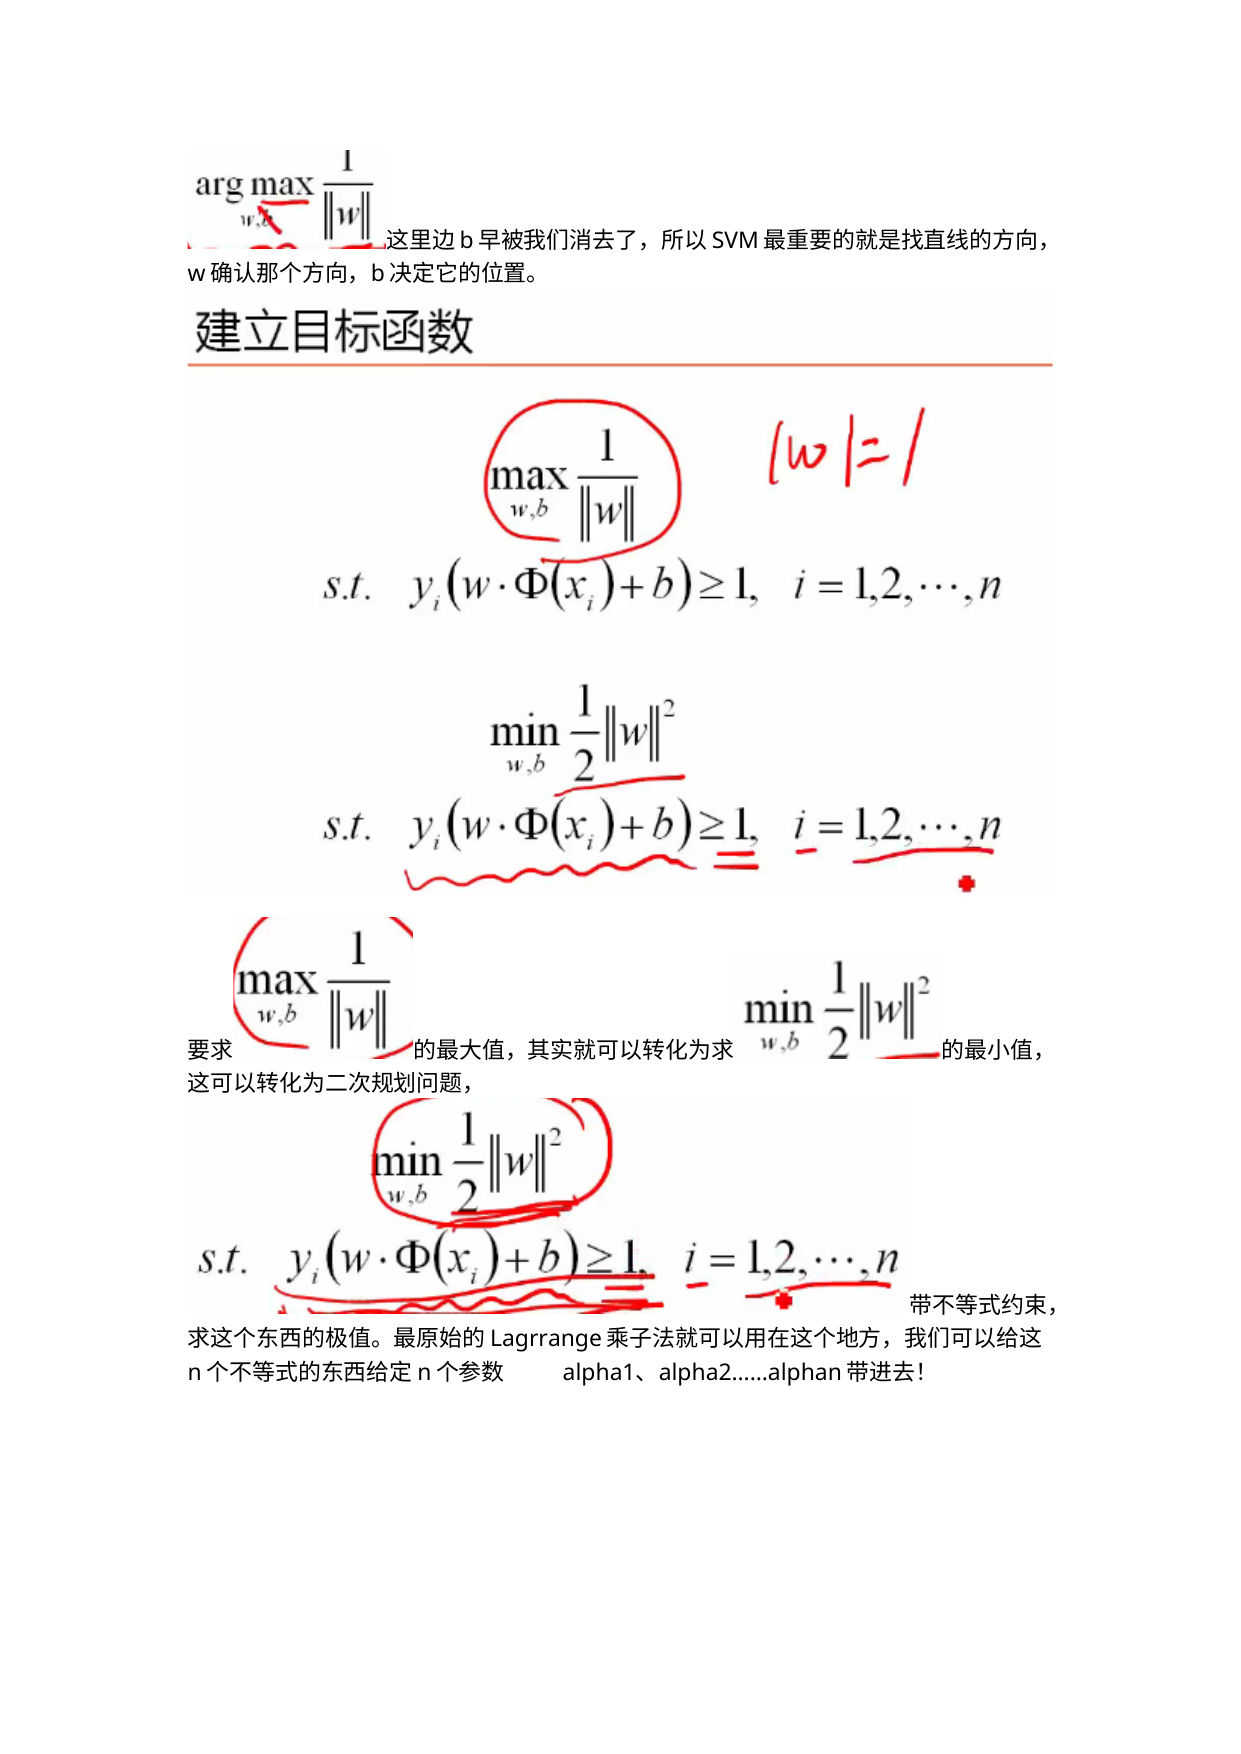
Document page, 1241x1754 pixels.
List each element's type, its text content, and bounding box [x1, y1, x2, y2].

picture [187, 1098, 910, 1314]
picture [187, 288, 1053, 897]
text 这里边b早被我们消去了，所以SVM最重要的就是找直线的方向，w确认那个方向，b决定它的位置。 [187, 150, 1053, 288]
picture [233, 917, 413, 1059]
picture [187, 150, 386, 249]
picture [733, 953, 942, 1059]
